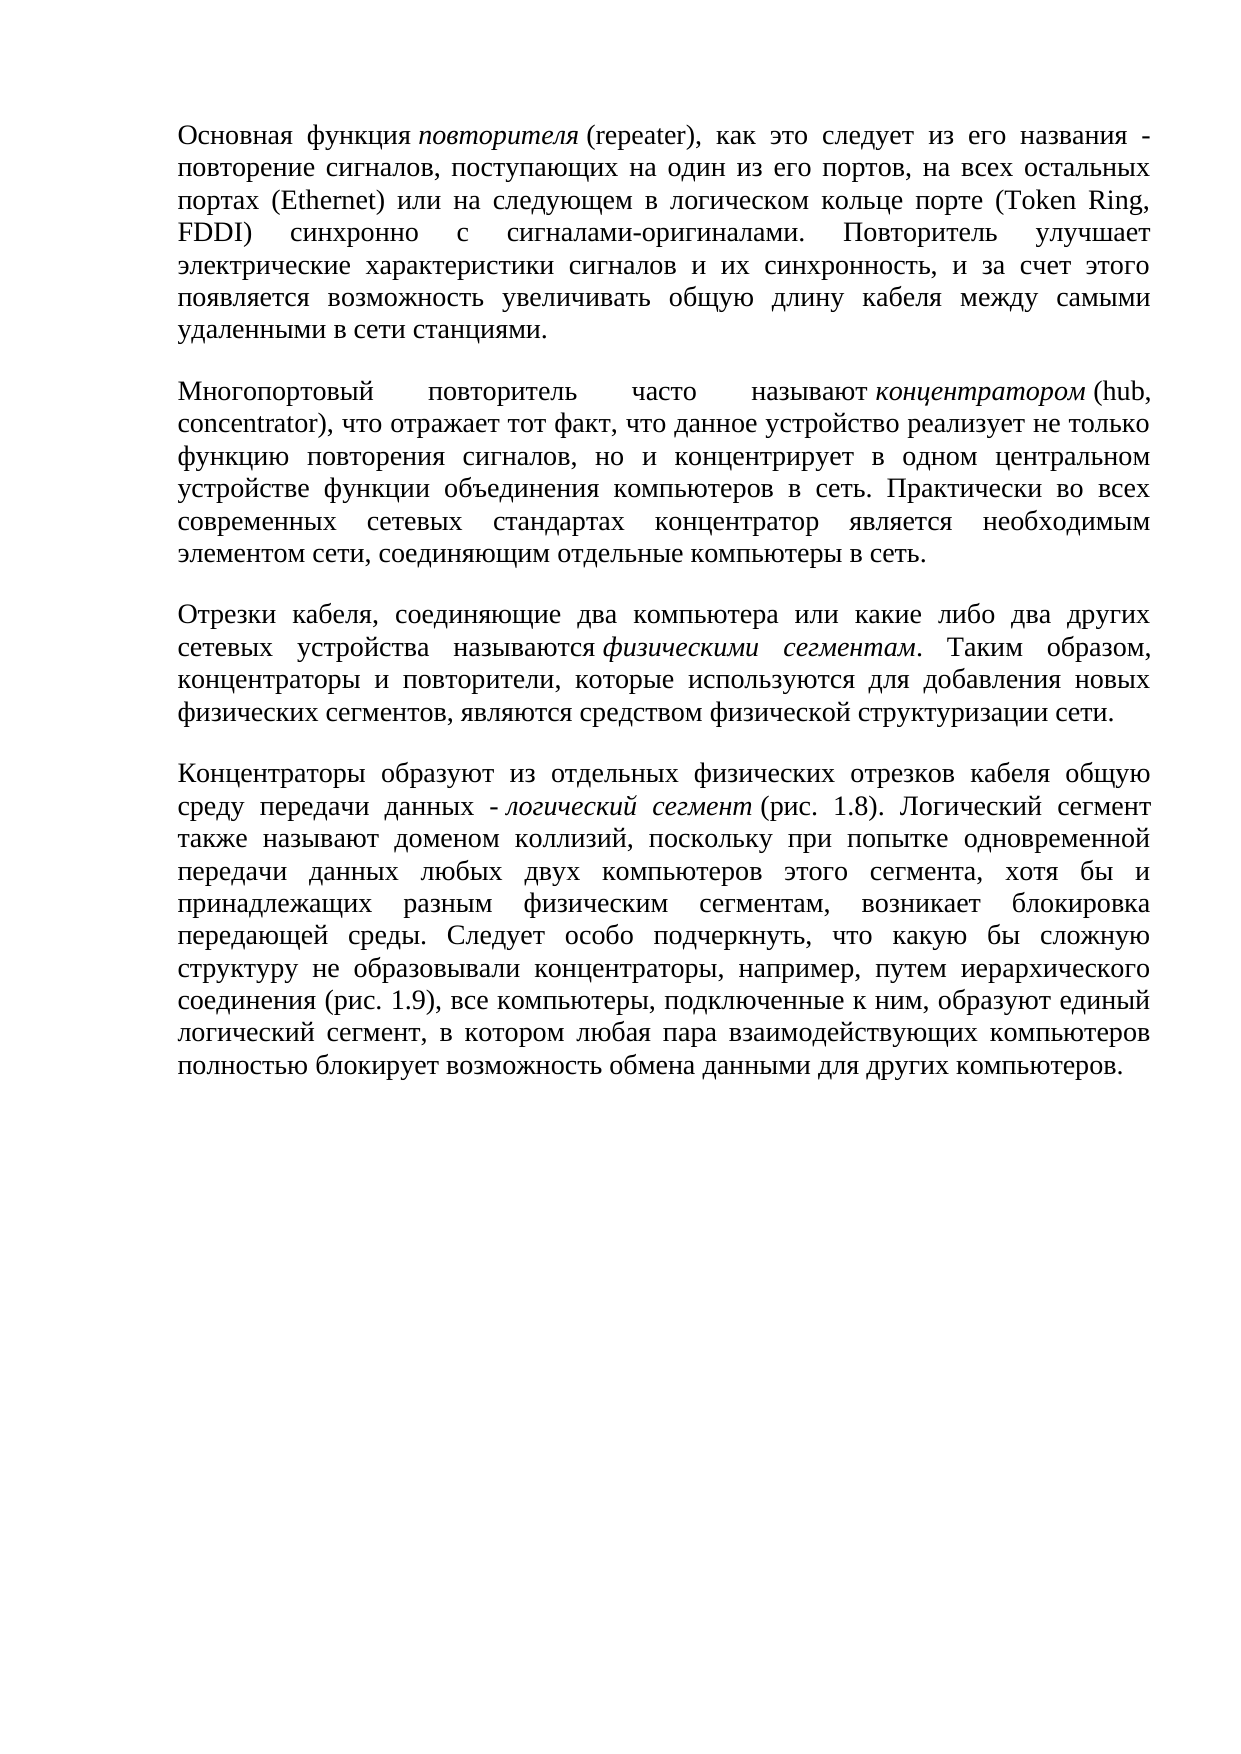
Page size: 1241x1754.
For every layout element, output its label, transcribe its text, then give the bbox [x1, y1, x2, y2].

text Многопортовый повторитель часто называют концентратором (hub, concentrator), что отражает тот факт, что данное устройство реализует не только функцию повторения сигналов, но и концентрирует в одном центральном устройстве функции объединения компьютеров в сеть. Практически во всех современных сетевых стандартах концентратор является необходимым элементом сети, соединяющим отдельные компьютеры в сеть. [177, 374, 1152, 568]
text Концентраторы образуют из отдельных физических отрезков кабеля общую среду передачи данных - логический сегмент (рис. 1.8). Логический сегмент также называют доменом коллизий, поскольку при попытке одновременной передачи данных любых двух компьютеров этого сегмента, хотя бы и принадлежащих разным физическим сегментам, возникает блокировка передающей среды. Следует особо подчеркнуть, что какую бы сложную структуру не образовывали концентраторы, например, путем иерархического соединения (рис. 1.9), все компьютеры, подключенные к ним, образуют единый логический сегмент, в котором любая пара взаимодействующих компьютеров полностью блокирует возможность обмена данными для других компьютеров. [177, 756, 1152, 1080]
text Основная функция повторителя (repeater), как это следует из его названия - повторение сигналов, поступающих на один из его портов, на всех остальных портах (Ethernet) или на следующем в логическом кольце порте (Token Ring, FDDI) синхронно с сигналами-оригиналами. Повторитель улучшает электрические характеристики сигналов и их синхронность, и за счет этого появляется возможность увеличивать общую длину кабеля между самыми удаленными в сети станциями. [177, 118, 1152, 345]
text Отрезки кабеля, соединяющие два компьютера или какие либо два других сетевых устройства называются физическими сегментам. Таким образом, концентраторы и повторители, которые используются для добавления новых физических сегментов, являются средством физической структуризации сети. [177, 598, 1152, 727]
